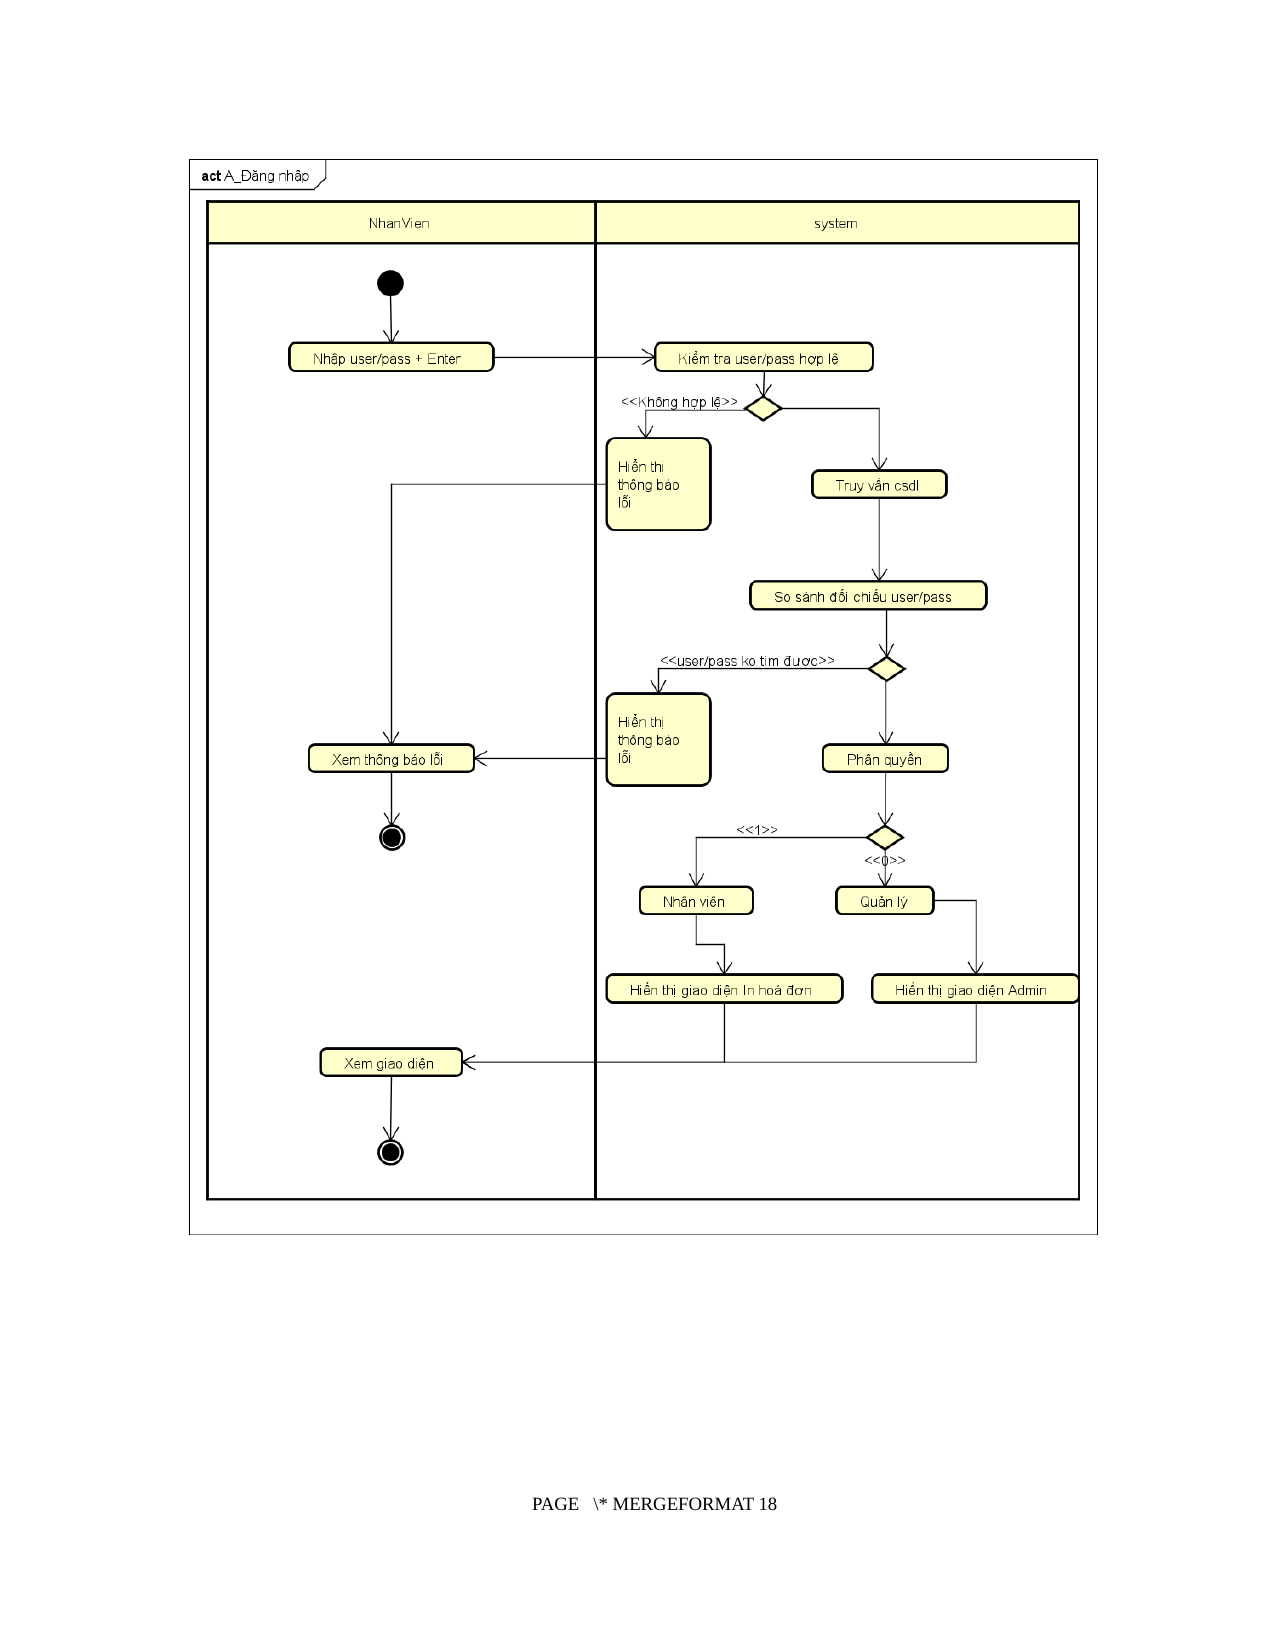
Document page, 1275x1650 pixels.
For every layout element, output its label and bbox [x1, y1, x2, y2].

picture [177, 147, 1108, 1246]
